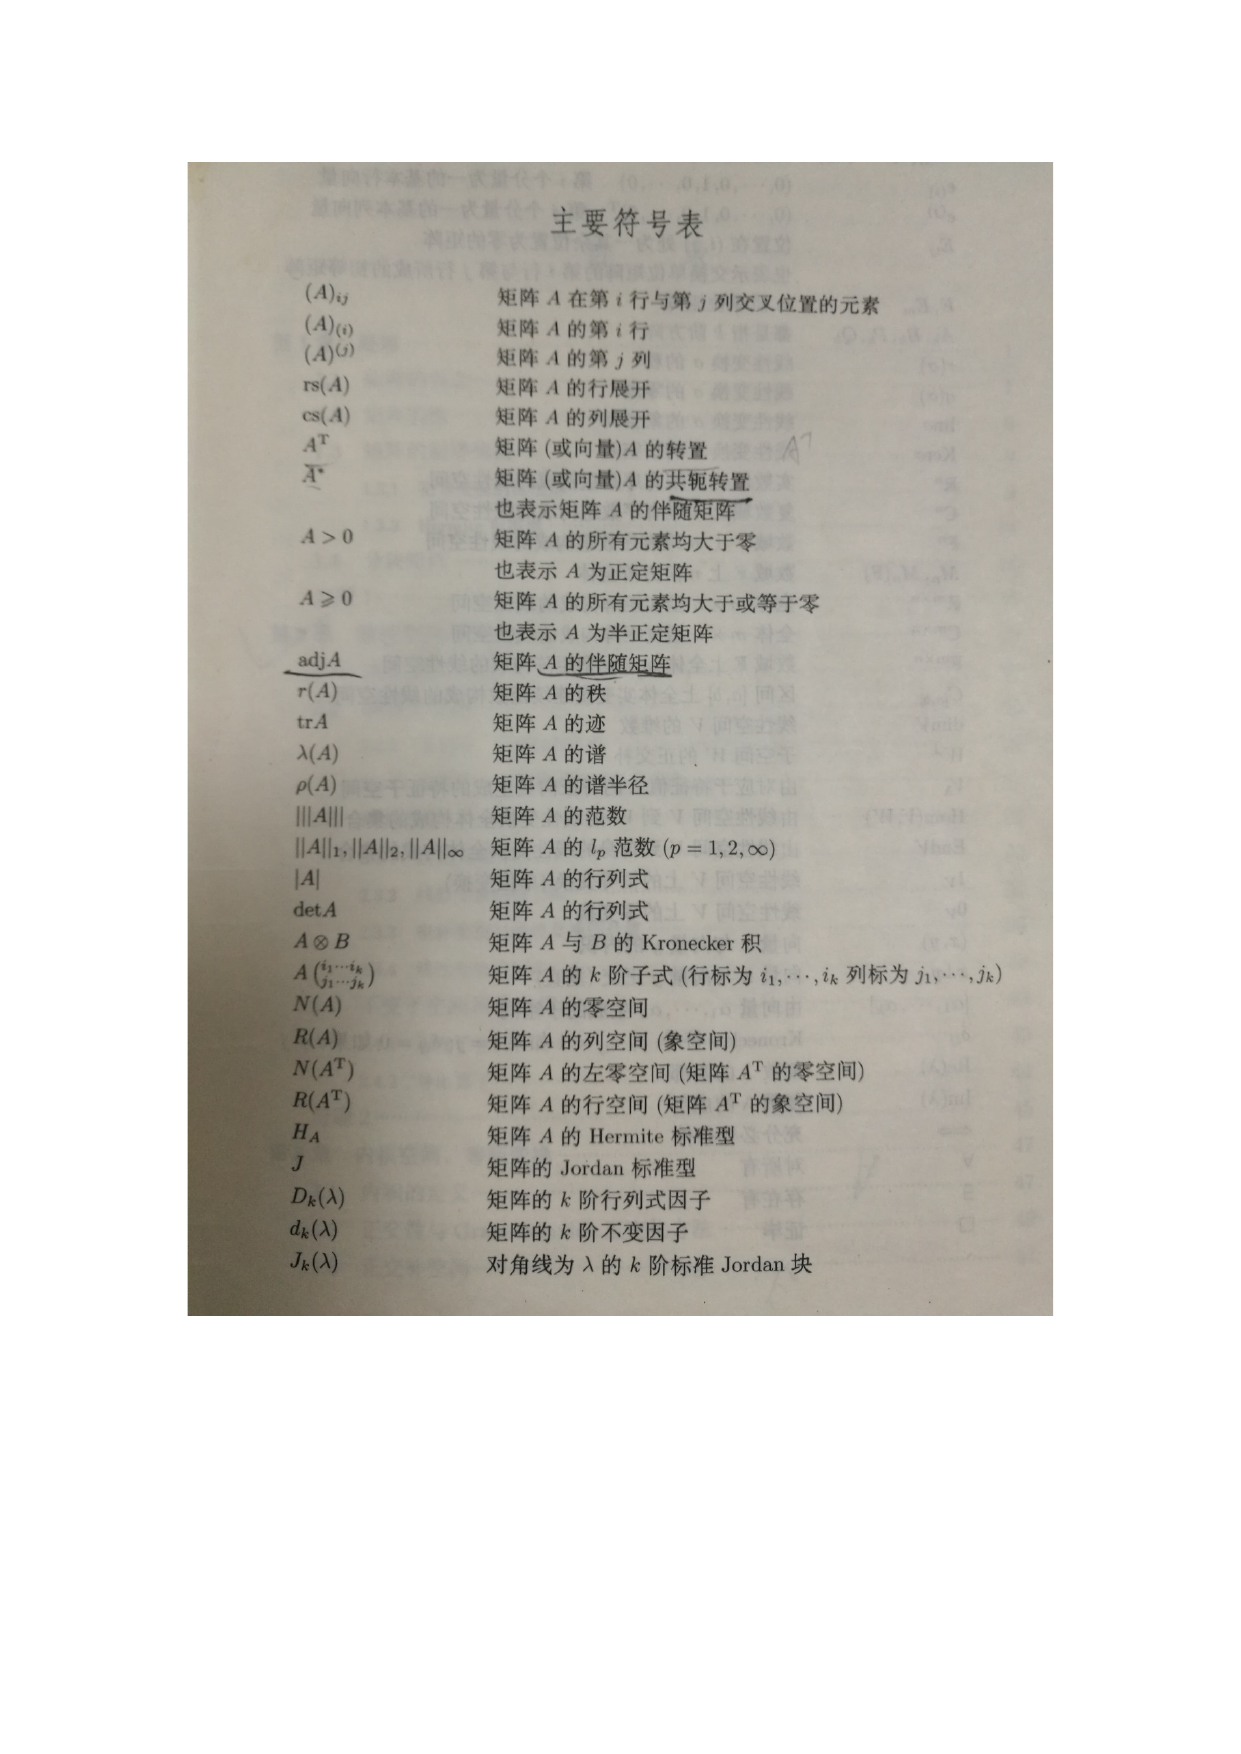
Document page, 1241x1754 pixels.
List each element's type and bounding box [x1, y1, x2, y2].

picture [187, 162, 1054, 1316]
